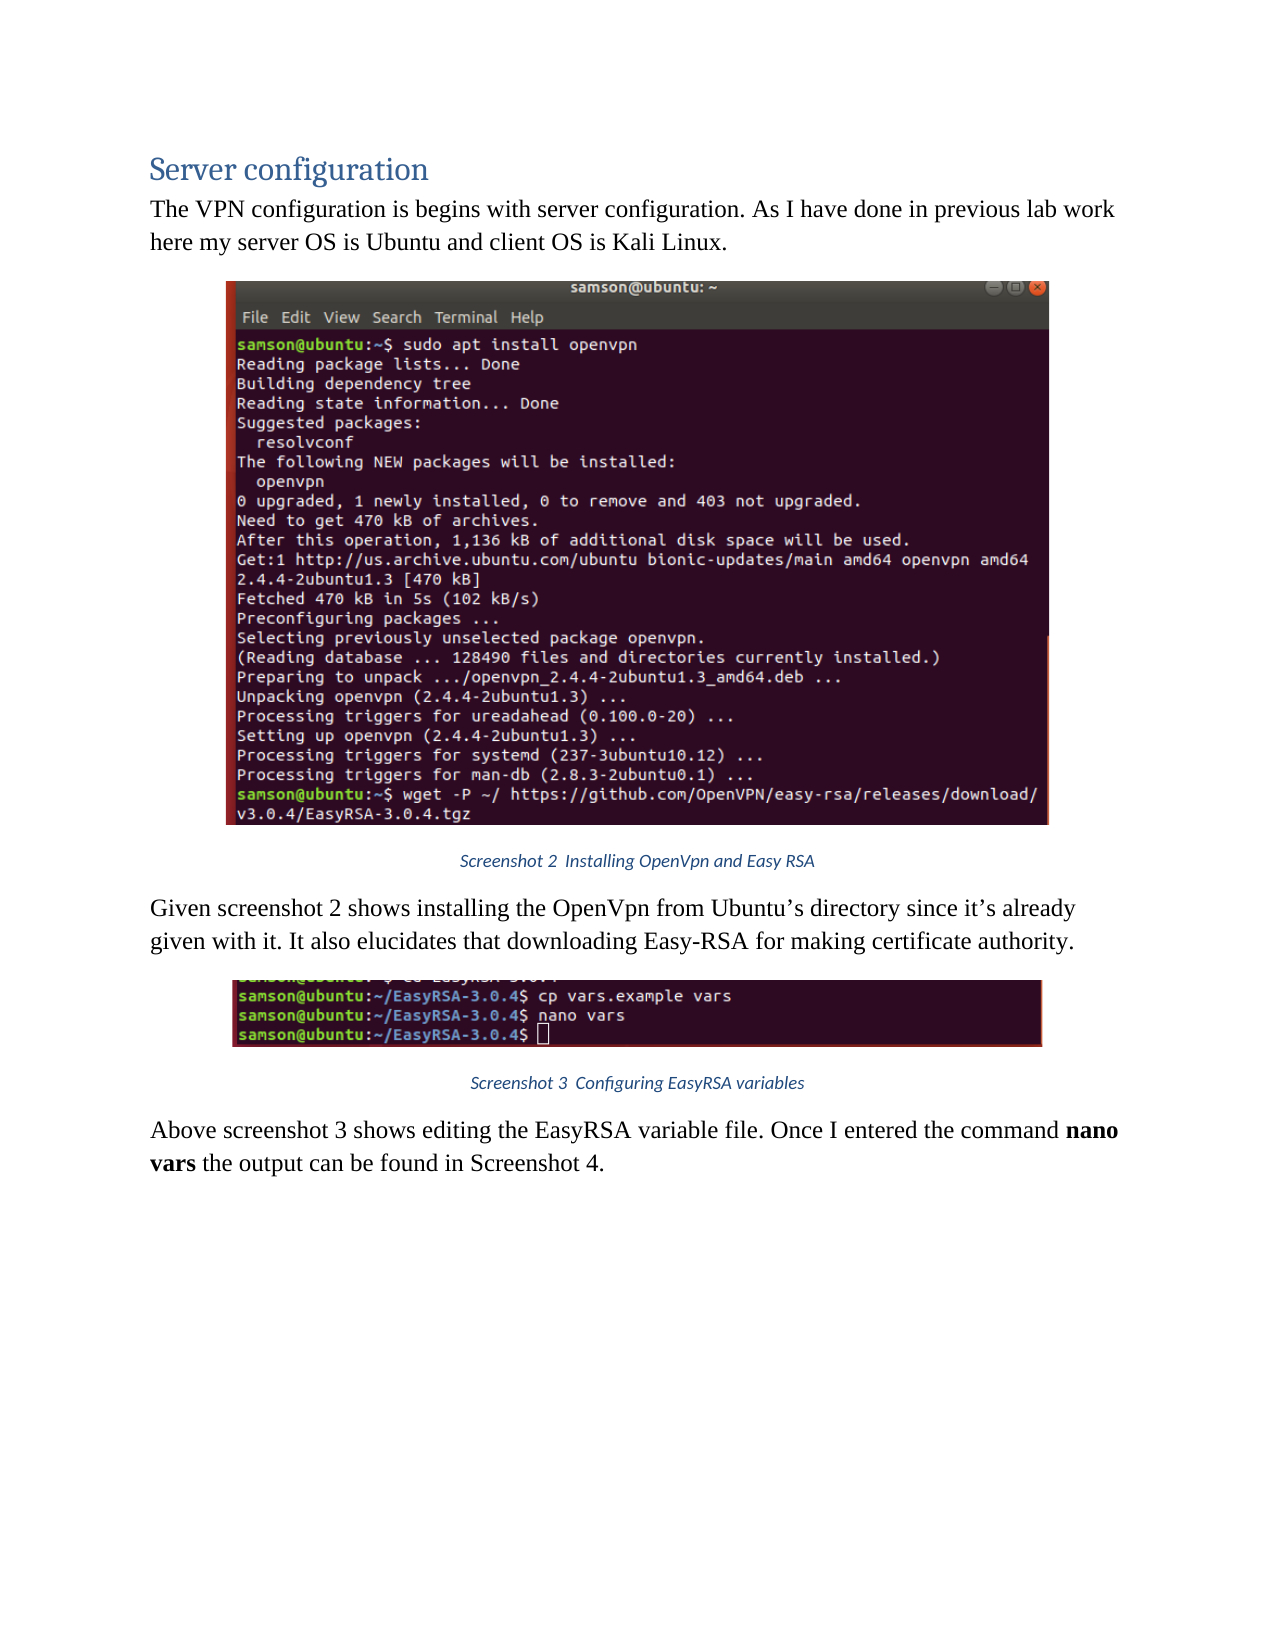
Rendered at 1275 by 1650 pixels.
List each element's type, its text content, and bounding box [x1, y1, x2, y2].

text The VPN configuration is begins with server configuration. As I have done in previous lab work here my server OS is Ubuntu and client OS is Kali Linux. [150, 194, 1125, 256]
text Above screenshot 3 shows editing the EasyRSA variable file. Once I entered the command nano vars the output can be found in Screenshot 4. [150, 1115, 1125, 1177]
picture [225, 281, 1050, 825]
text Given screenshot 2 shows installing the OpenVpn from Ubuntu’s directory since it’s already given with it. It also elucidates that downloading Easy-RSA for making certificate authority. [150, 893, 1125, 955]
picture [232, 980, 1043, 1047]
subtitle Server configuration [150, 150, 1125, 188]
